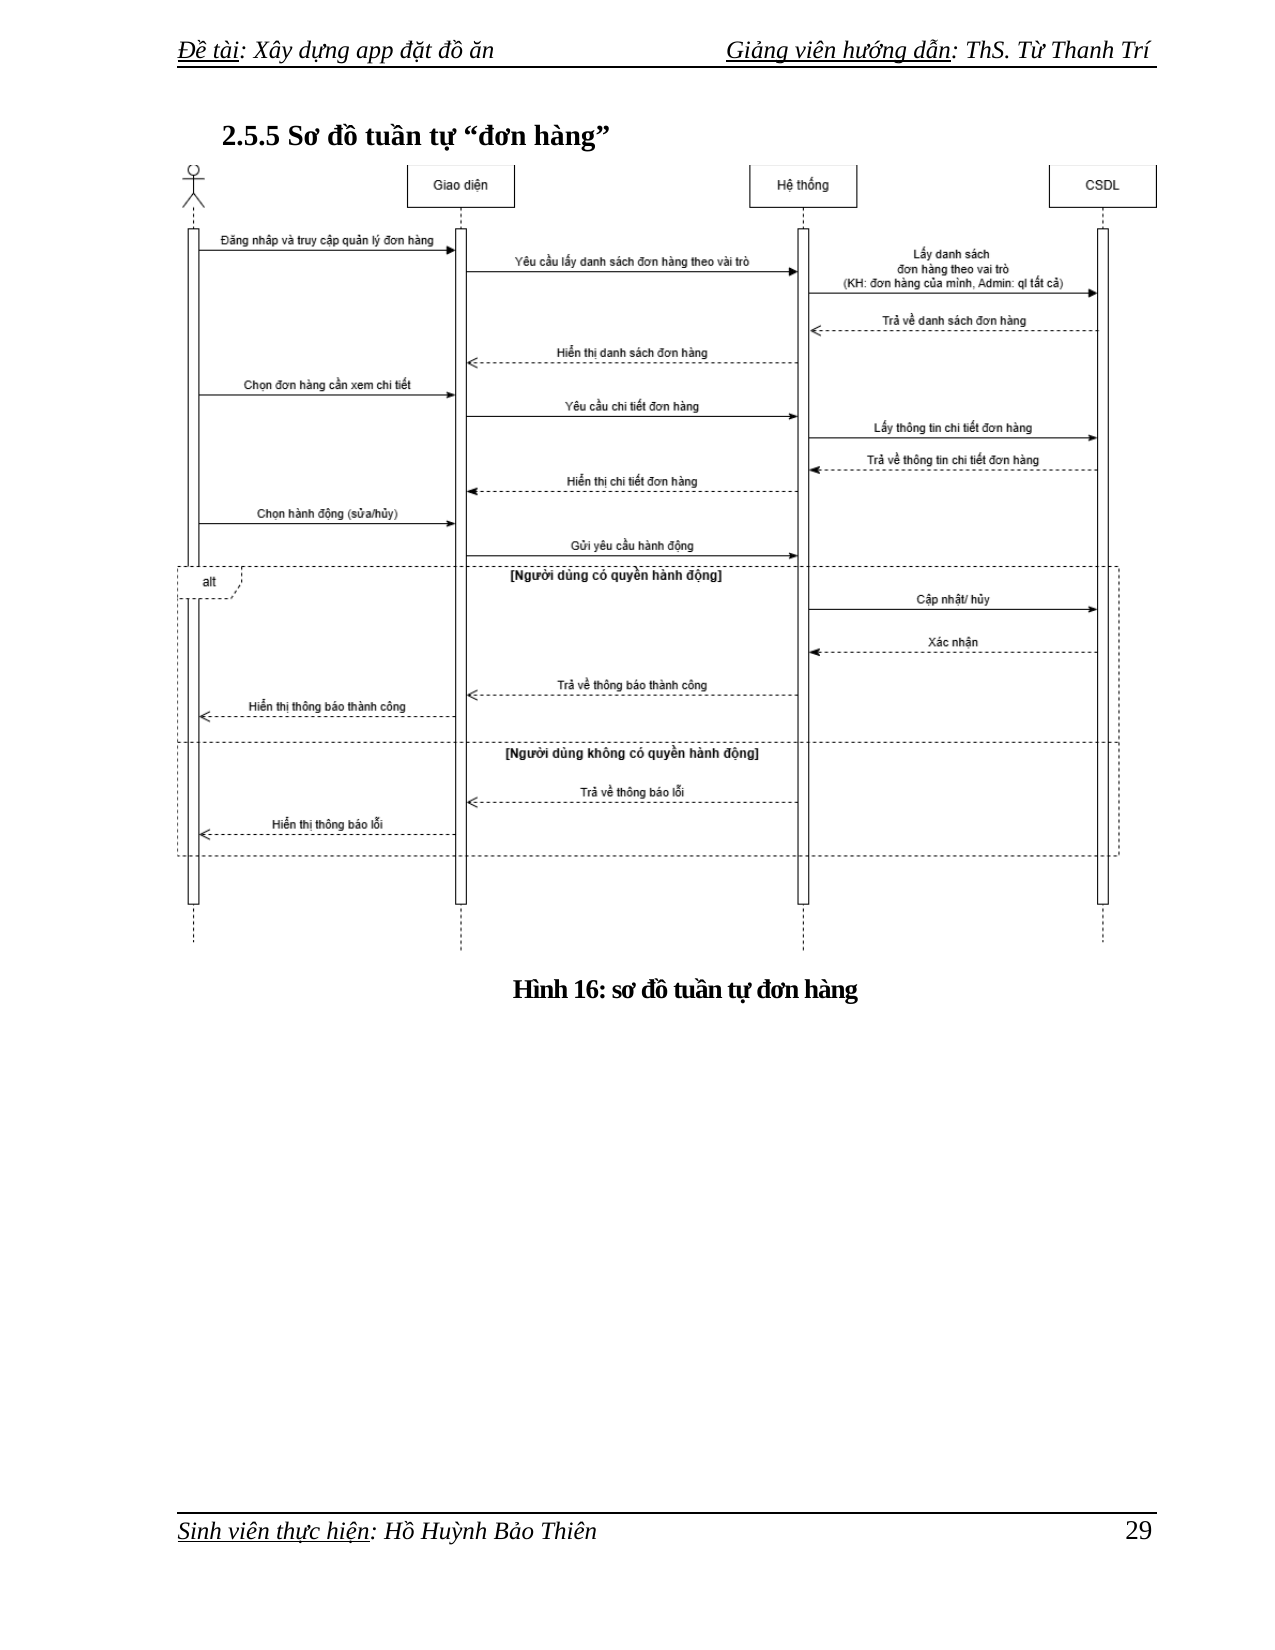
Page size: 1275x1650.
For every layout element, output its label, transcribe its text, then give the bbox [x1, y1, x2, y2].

text Hình 16: sơ đồ tuần tự đơn hàng [177, 973, 1157, 1004]
text 2.5.5 Sơ đồ tuần tự “đơn hàng” [222, 118, 1157, 152]
picture [177, 165, 1157, 953]
